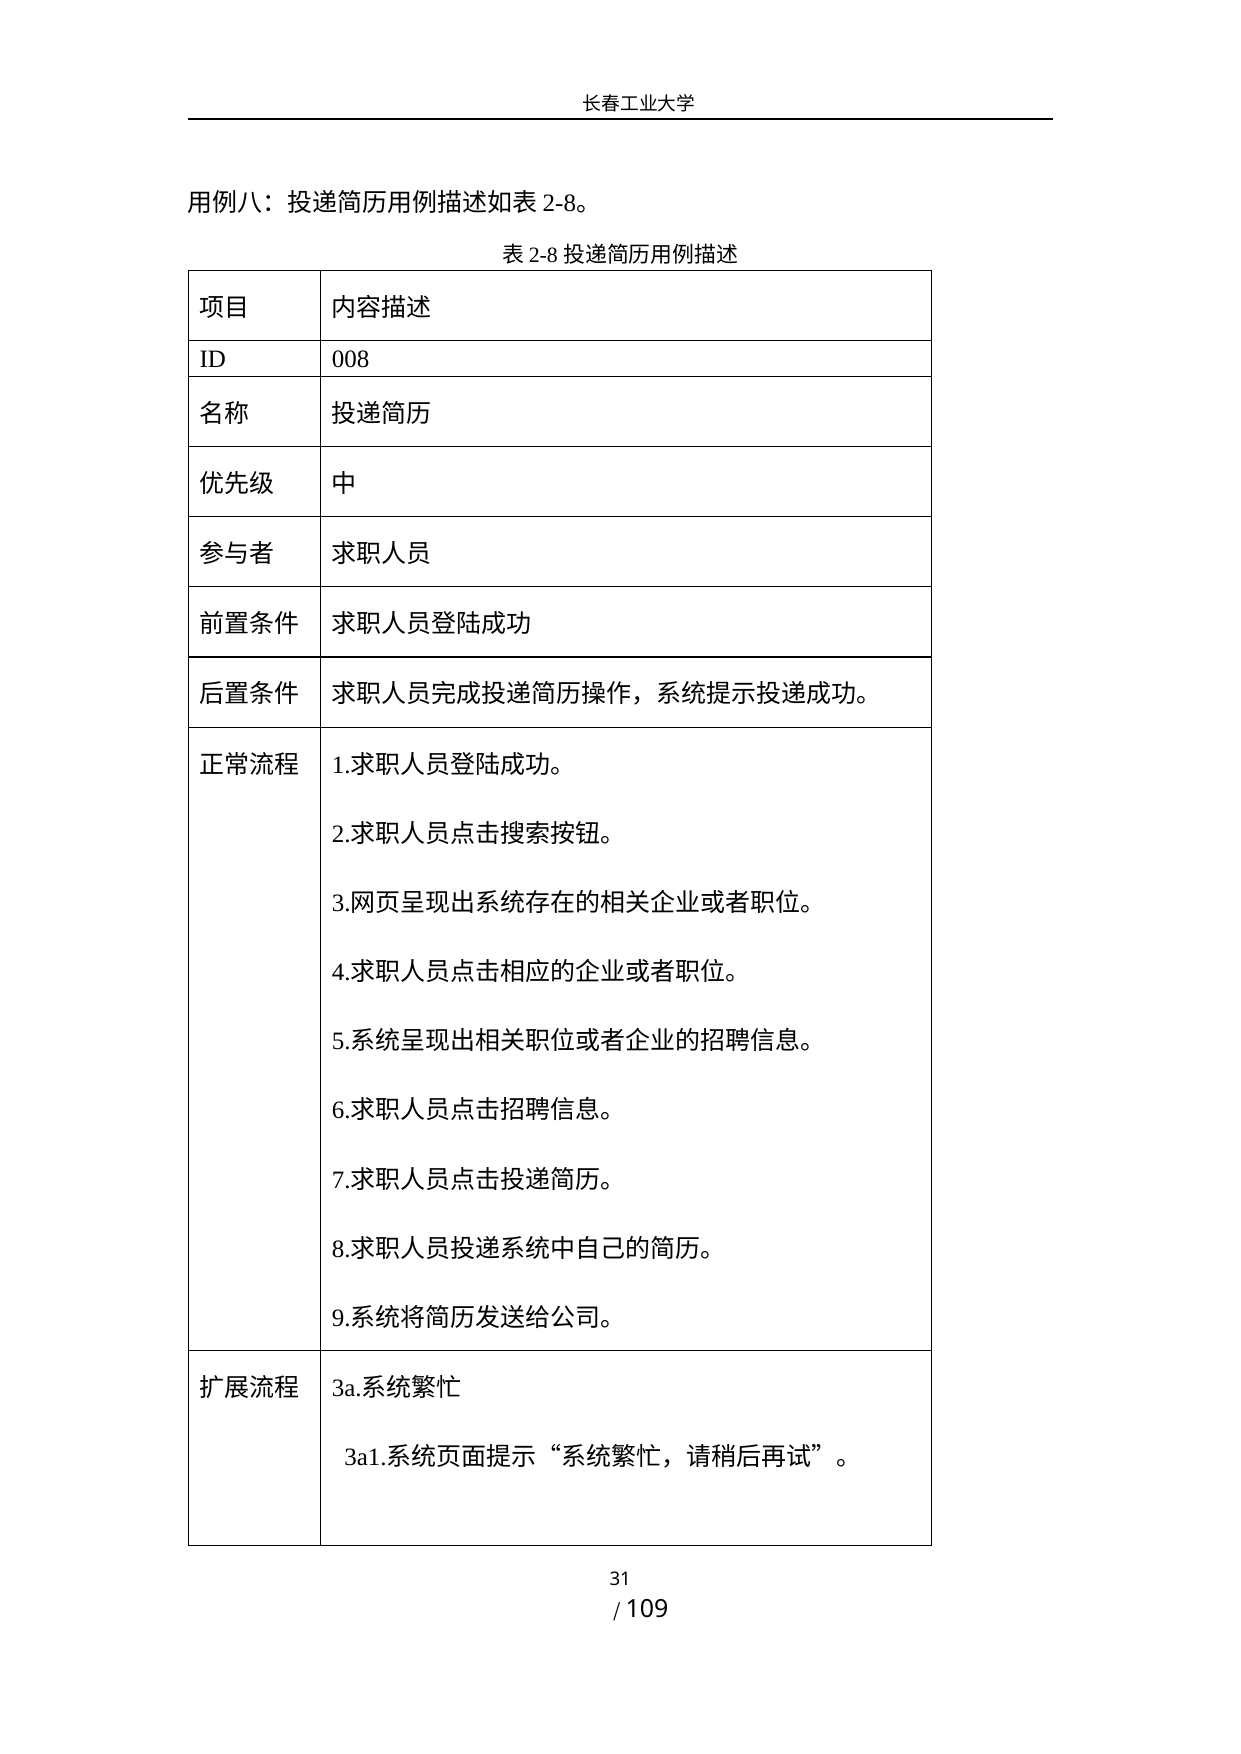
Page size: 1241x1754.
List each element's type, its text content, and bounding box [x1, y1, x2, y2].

table_header 内容描述 [321, 271, 931, 340]
table_header 项目 [189, 271, 320, 340]
table_cell 优先级 [189, 447, 320, 516]
table_cell 后置条件 [189, 658, 320, 727]
table_cell 正常流程 [189, 728, 320, 1350]
table_cell 求职人员登陆成功 [321, 587, 931, 656]
table_cell 3a.系统繁忙 3a1.系统页面提示“系统繁忙，请稍后再试”。 3b.系统中没有相关的企业或者职位。 3b1.系统页面提示“并无与该企业或者此职位相关的工作”。 [321, 1351, 931, 1545]
text 表2-8 投递简历用例描述 [187, 235, 1053, 270]
table_cell 前置条件 [189, 587, 320, 656]
table_cell 名称 [189, 377, 320, 446]
table_cell 求职人员完成投递简历操作，系统提示投递成功。 [321, 658, 931, 727]
table_cell ID [189, 341, 320, 376]
text 用例八：投递简历用例描述如表2-8。 [187, 166, 1053, 235]
table_cell 参与者 [189, 517, 320, 586]
table_cell 投递简历 [321, 377, 931, 446]
table_cell 1.求职人员登陆成功。 2.求职人员点击搜索按钮。 3.网页呈现出系统存在的相关企业或者职位。 4.求职人员点击相应的企业或者职位。 5.系统呈现出相关职位或者企业的招聘信息。 6.求职人员点击招聘信息。 7.求职人员点击投递简历。 8.求职人员投递系统中自己的简历。 9.系统将简历发送给公司。 [321, 728, 931, 1350]
table_cell 008 [321, 341, 931, 376]
table_cell 扩展流程 [189, 1351, 320, 1545]
table_cell 求职人员 [321, 517, 931, 586]
table_cell 中 [321, 447, 931, 516]
